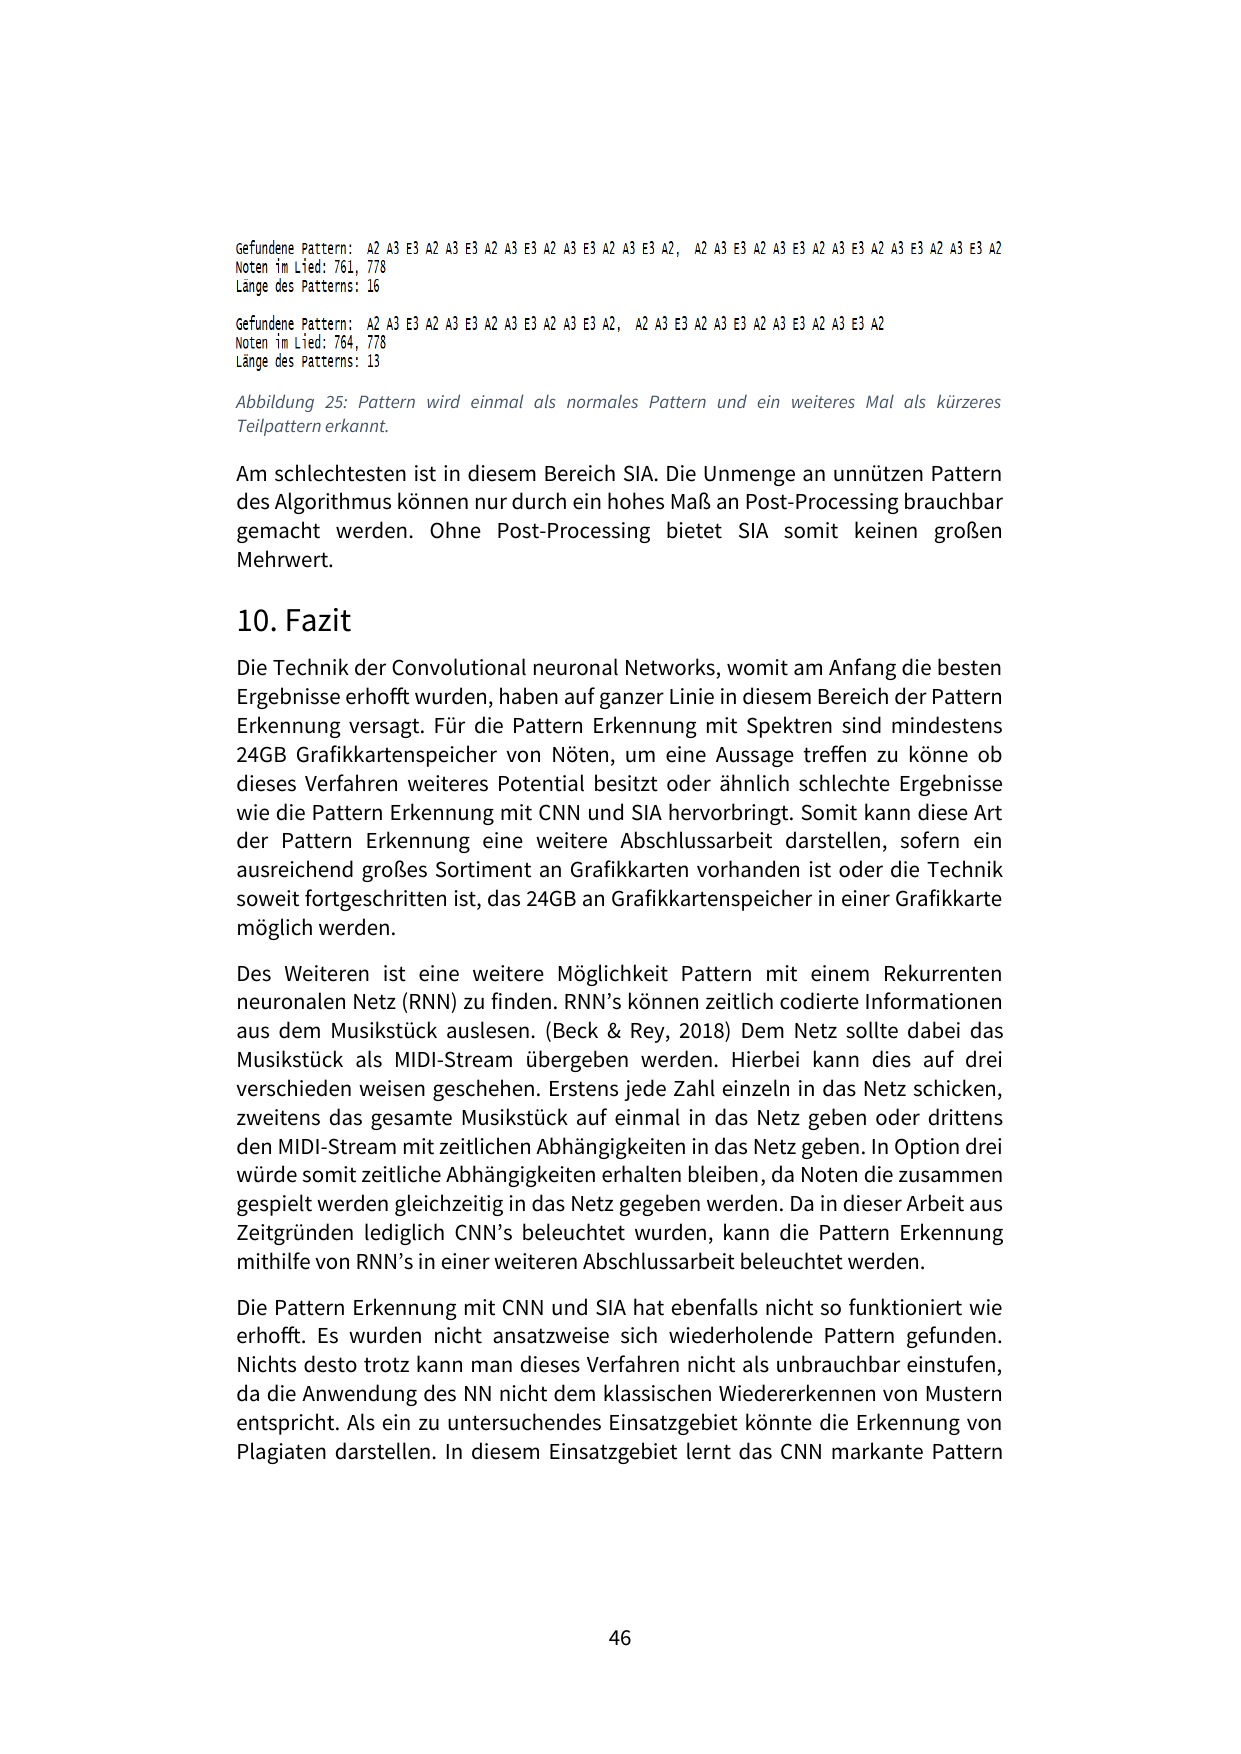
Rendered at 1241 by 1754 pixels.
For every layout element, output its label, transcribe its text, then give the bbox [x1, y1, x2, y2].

picture [236, 236, 1004, 374]
subtitle 10. Fazit [236, 599, 1004, 641]
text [236, 1292, 1004, 1466]
text Des Weiteren ist eine weitere Möglichkeit Pattern mit einem Rekurrenten neuronalen Netz (RNN) zu finden. RNN’s können zeitlich codierte Informationen aus dem Musikstück auslesen. Dem Netz sollte dabei das Musikstück als MIDI-Stream übergeben werden. Hierbei kann dies auf drei verschieden weisen geschehen. Erstens jede Zahl einzeln in das Netz schicken, zweitens das gesamte Musikstück auf einmal in das Netz geben oder drittens den MIDI-Stream mit zeitlichen Abhängigkeiten in das Netz geben. In Option drei würde somit zeitliche Abhängigkeiten erhalten bleiben, da Noten die zusammen gespielt werden gleichzeitig in das Netz gegeben werden. Da in dieser Arbeit aus Zeitgründen lediglich CNN’s beleuchtet wurden, kann die Pattern Erkennung mithilfe von RNN’s in einer weiteren Abschlussarbeit beleuchtet werden. [236, 958, 1004, 1276]
text Die Technik der Convolutional neuronal Networks, womit am Anfang die besten Ergebnisse erhofft wurden, haben auf ganzer Linie in diesem Bereich der Pattern Erkennung versagt. Für die Pattern Erkennung mit Spektren sind mindestens 24GB Grafikkartenspeicher von Nöten, um eine Aussage treffen zu könne ob dieses Verfahren weiteres Potential besitzt oder ähnlich schlechte Ergebnisse wie die Pattern Erkennung mit CNN und SIA hervorbringt. Somit kann diese Art der Pattern Erkennung eine weitere Abschlussarbeit darstellen, sofern ein ausreichend großes Sortiment an Grafikkarten vorhanden ist oder die Technik soweit fortgeschritten ist, das 24GB an Grafikkartenspeicher in einer Grafikkarte möglich werden. [236, 653, 1004, 942]
text Am schlechtesten ist in diesem Bereich SIA. Die Unmenge an unnützen Pattern des Algorithmus können nur durch ein hohes Maß an Post-Processing brauchbar gemacht werden. Ohne Post-Processing bietet SIA somit keinen großen Mehrwert. [236, 458, 1004, 574]
